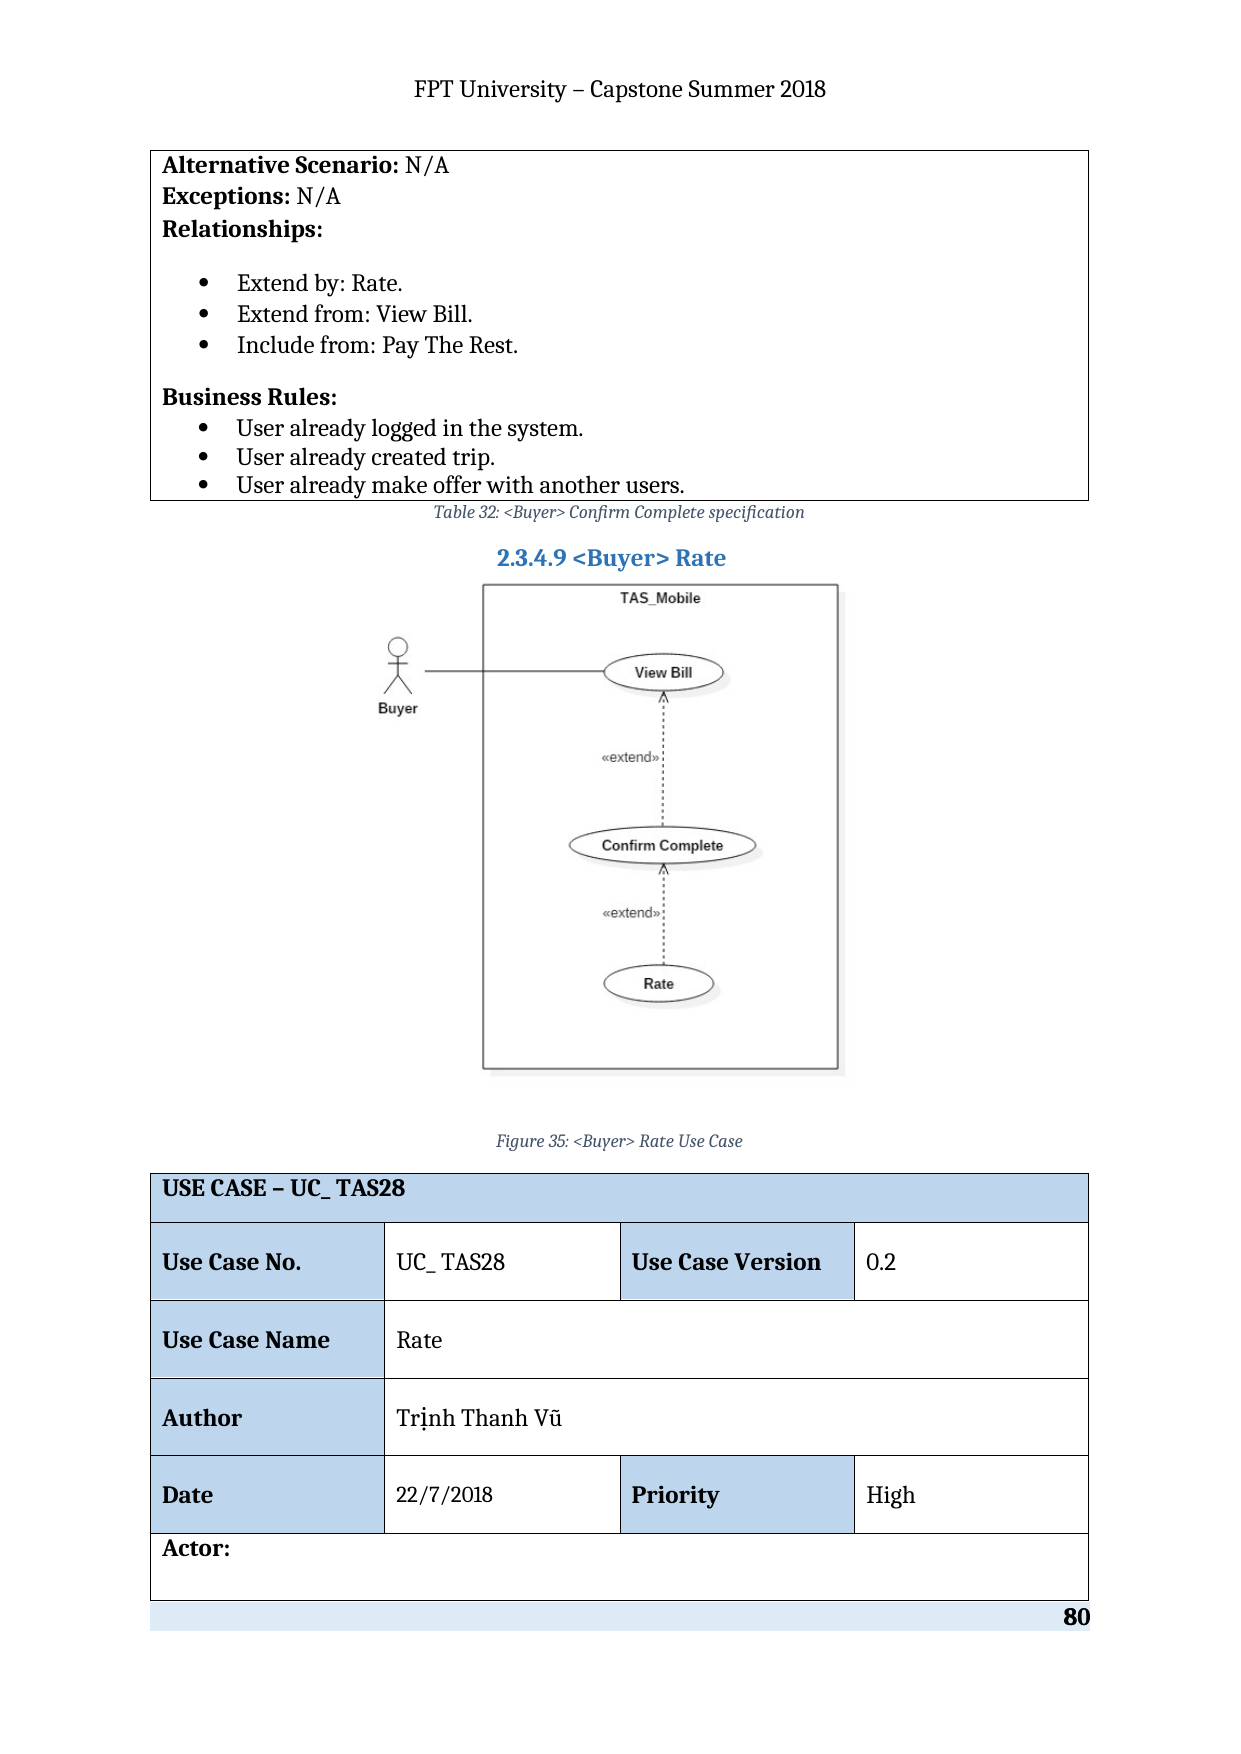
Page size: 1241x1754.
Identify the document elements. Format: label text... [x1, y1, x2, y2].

subtitle <Buyer> Rate [497, 544, 1090, 572]
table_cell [151, 151, 1088, 500]
table_cell 22/7/2018 [385, 1456, 620, 1533]
table_cell Rate [385, 1301, 1088, 1377]
table_cell Priority [621, 1456, 854, 1533]
table_cell Date [151, 1456, 384, 1533]
table_cell Use Case Name [151, 1301, 384, 1377]
table_cell Use Case Version [621, 1223, 854, 1299]
table_cell Author [151, 1379, 384, 1455]
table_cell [151, 1534, 1088, 1600]
table_cell Use Case No. [151, 1223, 384, 1299]
table_cell UC_ TAS28 [385, 1223, 620, 1299]
table_cell Trịnh Thanh Vũ [385, 1379, 1088, 1455]
table_header USE CASE – UC_ TAS28 [151, 1174, 1088, 1222]
table_cell High [855, 1456, 1088, 1533]
table_cell 0.2 [855, 1223, 1088, 1299]
picture [360, 574, 880, 1112]
